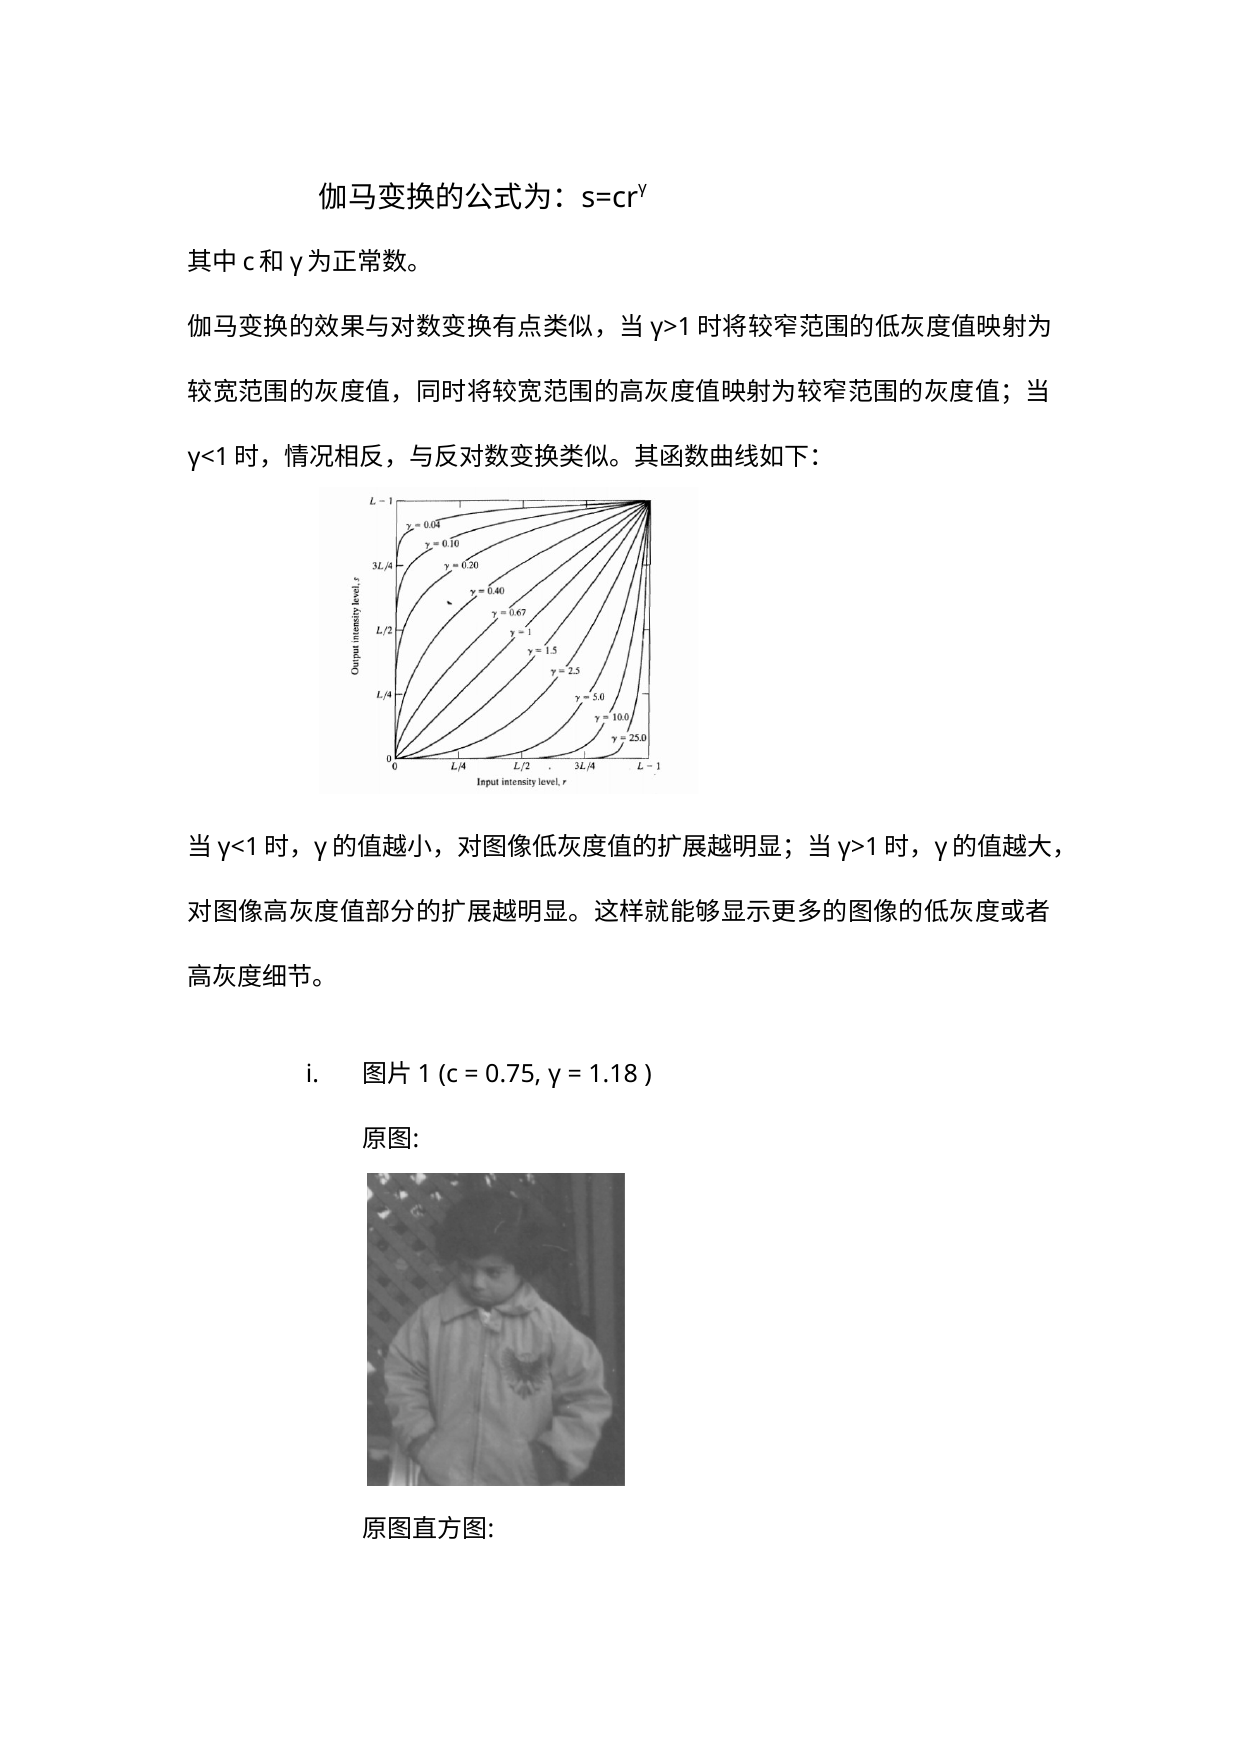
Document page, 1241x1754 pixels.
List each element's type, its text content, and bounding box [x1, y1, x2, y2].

list 图片1 (c = 0.75, γ = 1.18 ) [319, 1039, 1053, 1104]
text 伽马变换的公式为：s=crγ [319, 162, 1053, 227]
picture [362, 1169, 629, 1490]
text 当γ<1时，γ的值越小，对图像低灰度值的扩展越明显；当γ>1时，γ的值越大，对图像高灰度值部分的扩展越明显。这样就能够显示更多的图像的低灰度或者高灰度细节。 [187, 812, 1053, 1007]
text 原图: [362, 1104, 1053, 1169]
text 原图直方图: [362, 1494, 1053, 1559]
text 其中c和γ为正常数。 伽马变换的效果与对数变换有点类似，当γ>1时将较窄范围的低灰度值映射为较宽范围的灰度值，同时将较宽范围的高灰度值映射为较窄范围的灰度值；当γ<1时，情况相反，与反对数变换类似。其函数曲线如下： [187, 227, 1053, 487]
picture [318, 487, 699, 794]
